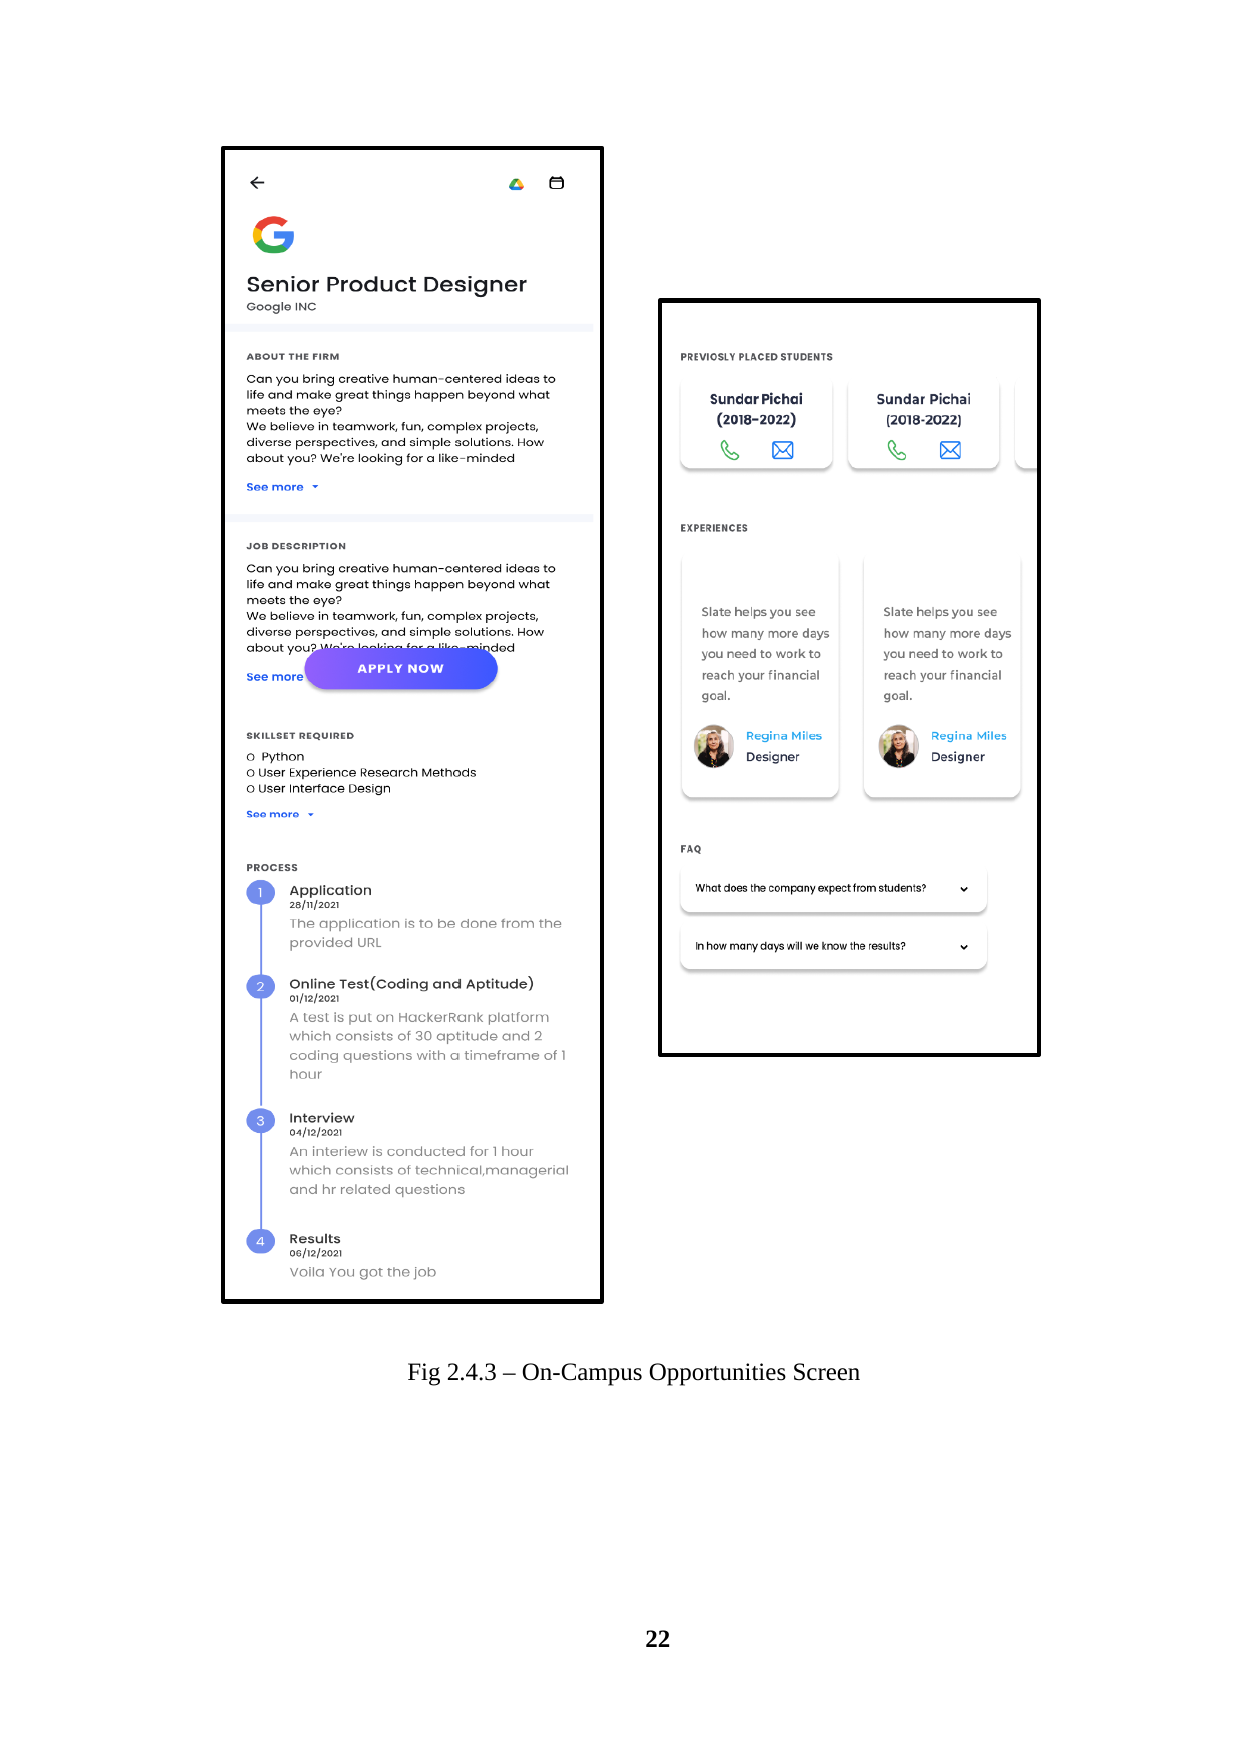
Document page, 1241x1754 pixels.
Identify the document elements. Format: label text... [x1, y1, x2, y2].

picture [662, 303, 1037, 1053]
text Fig 2.4.3 – On-Campus Opportunities Screen [225, 1357, 1043, 1386]
picture [225, 150, 600, 1299]
